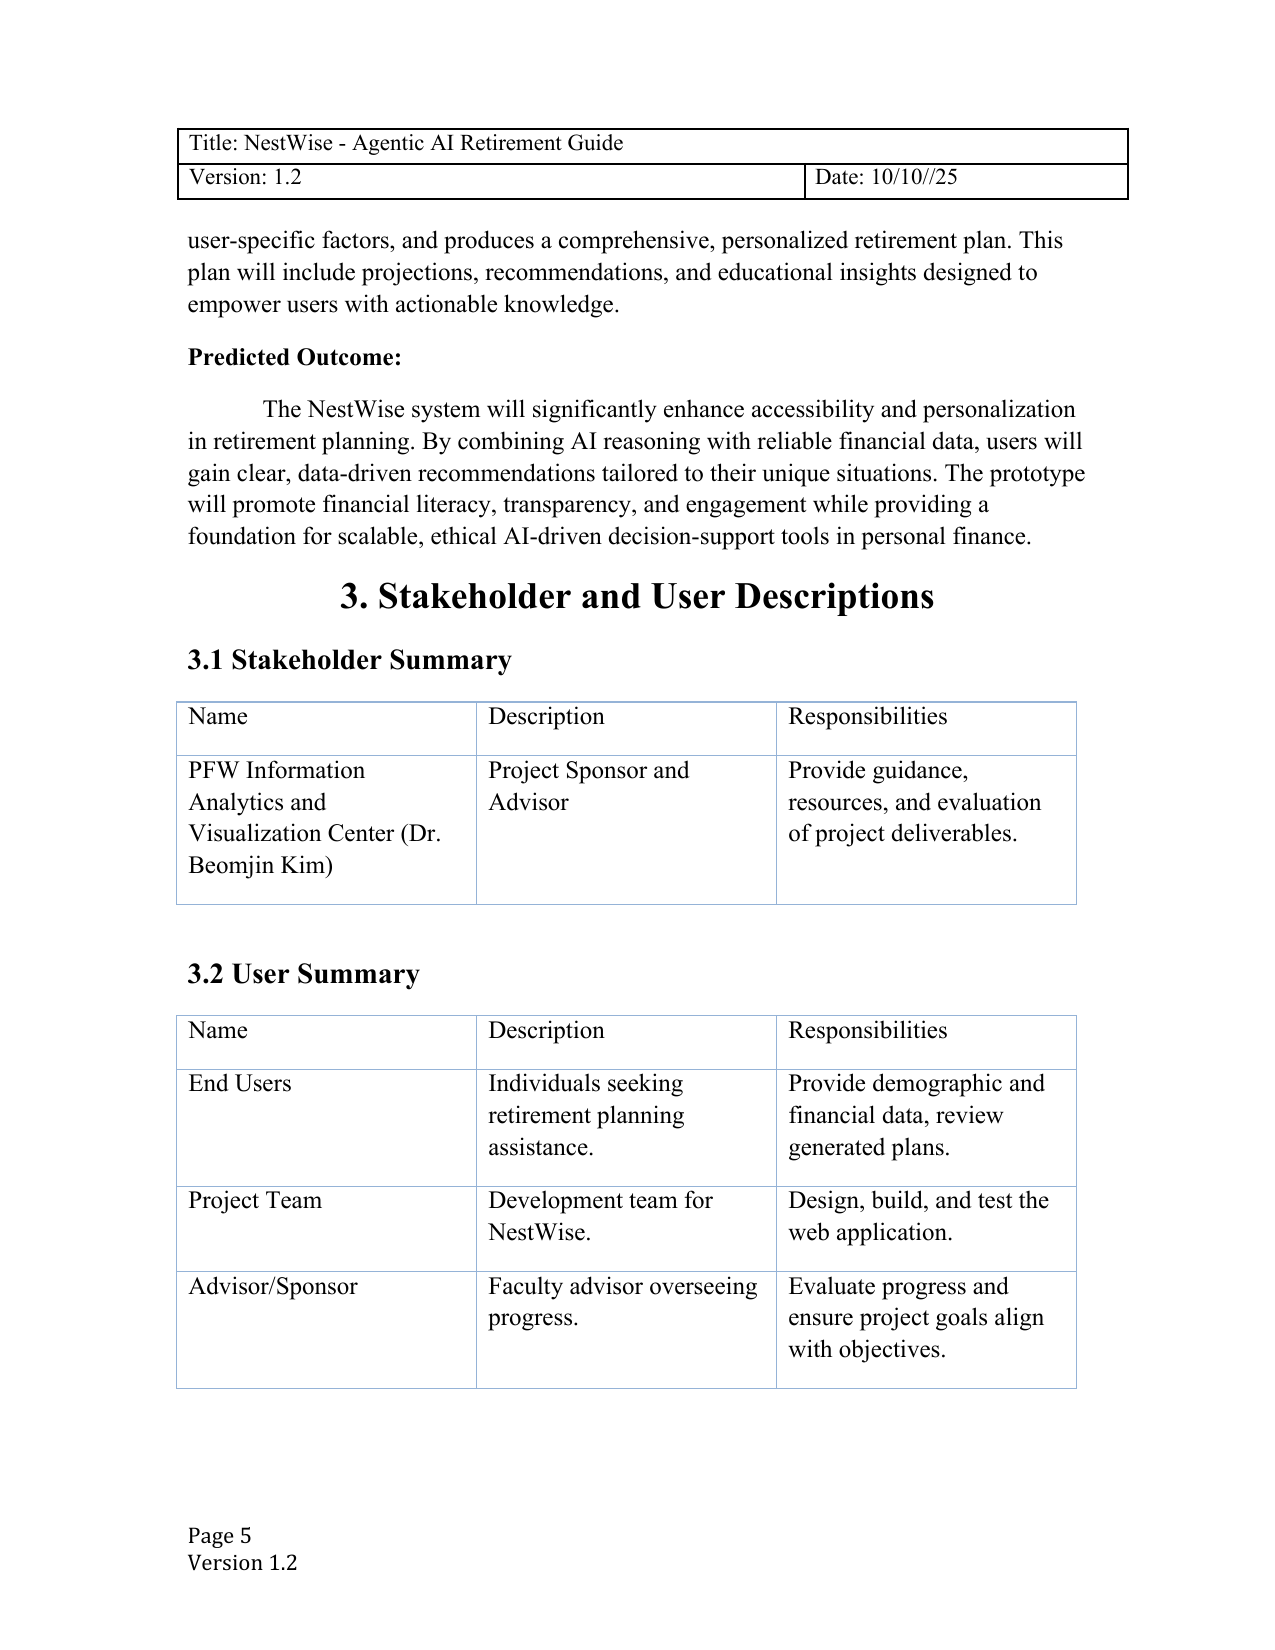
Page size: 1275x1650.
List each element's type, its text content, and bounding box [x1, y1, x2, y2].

table_cell Development team for NestWise. [477, 1187, 776, 1271]
subtitle 3.2 User Summary [187, 957, 1087, 989]
table_cell Faculty advisor overseeing progress. [477, 1272, 776, 1388]
table_cell Provide demographic and financial data, review generated plans. [777, 1070, 1076, 1186]
subtitle 3.1 Stakeholder Summary [187, 643, 1087, 676]
table_cell Project Sponsor and Advisor [477, 756, 776, 903]
table_cell PFW Information Analytics and Visualization Center (Dr. Beomjin Kim) [177, 756, 476, 903]
text Predicted Outcome: [187, 343, 1087, 370]
subtitle Stakeholder and User Descriptions [187, 575, 1087, 616]
table_header Name [177, 703, 476, 755]
table_cell Advisor/Sponsor [177, 1272, 476, 1388]
table_cell End Users [177, 1070, 476, 1186]
table_header Name [177, 1016, 476, 1068]
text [187, 226, 1087, 318]
table_header Description [477, 1016, 776, 1068]
table_cell Individuals seeking retirement planning assistance. [477, 1070, 776, 1186]
table_cell Project Team [177, 1187, 476, 1271]
text The NestWise system will significantly enhance accessibility and personalization in retirement planning. By combining AI reasoning with reliable financial data, users will gain clear, data-driven recommendations tailored to their unique situations. The prototype will promote financial literacy, transparency, and engagement while providing a foundation for scalable, ethical AI-driven decision-support tools in personal finance. [187, 395, 1087, 550]
table_cell Design, build, and test the web application. [777, 1187, 1076, 1271]
table_cell Evaluate progress and ensure project goals align with objectives. [777, 1272, 1076, 1388]
table_header Description [477, 703, 776, 755]
table_header Responsibilities [777, 703, 1076, 755]
table_cell Provide guidance, resources, and evaluation of project deliverables. [777, 756, 1076, 903]
table_header Responsibilities [777, 1016, 1076, 1068]
